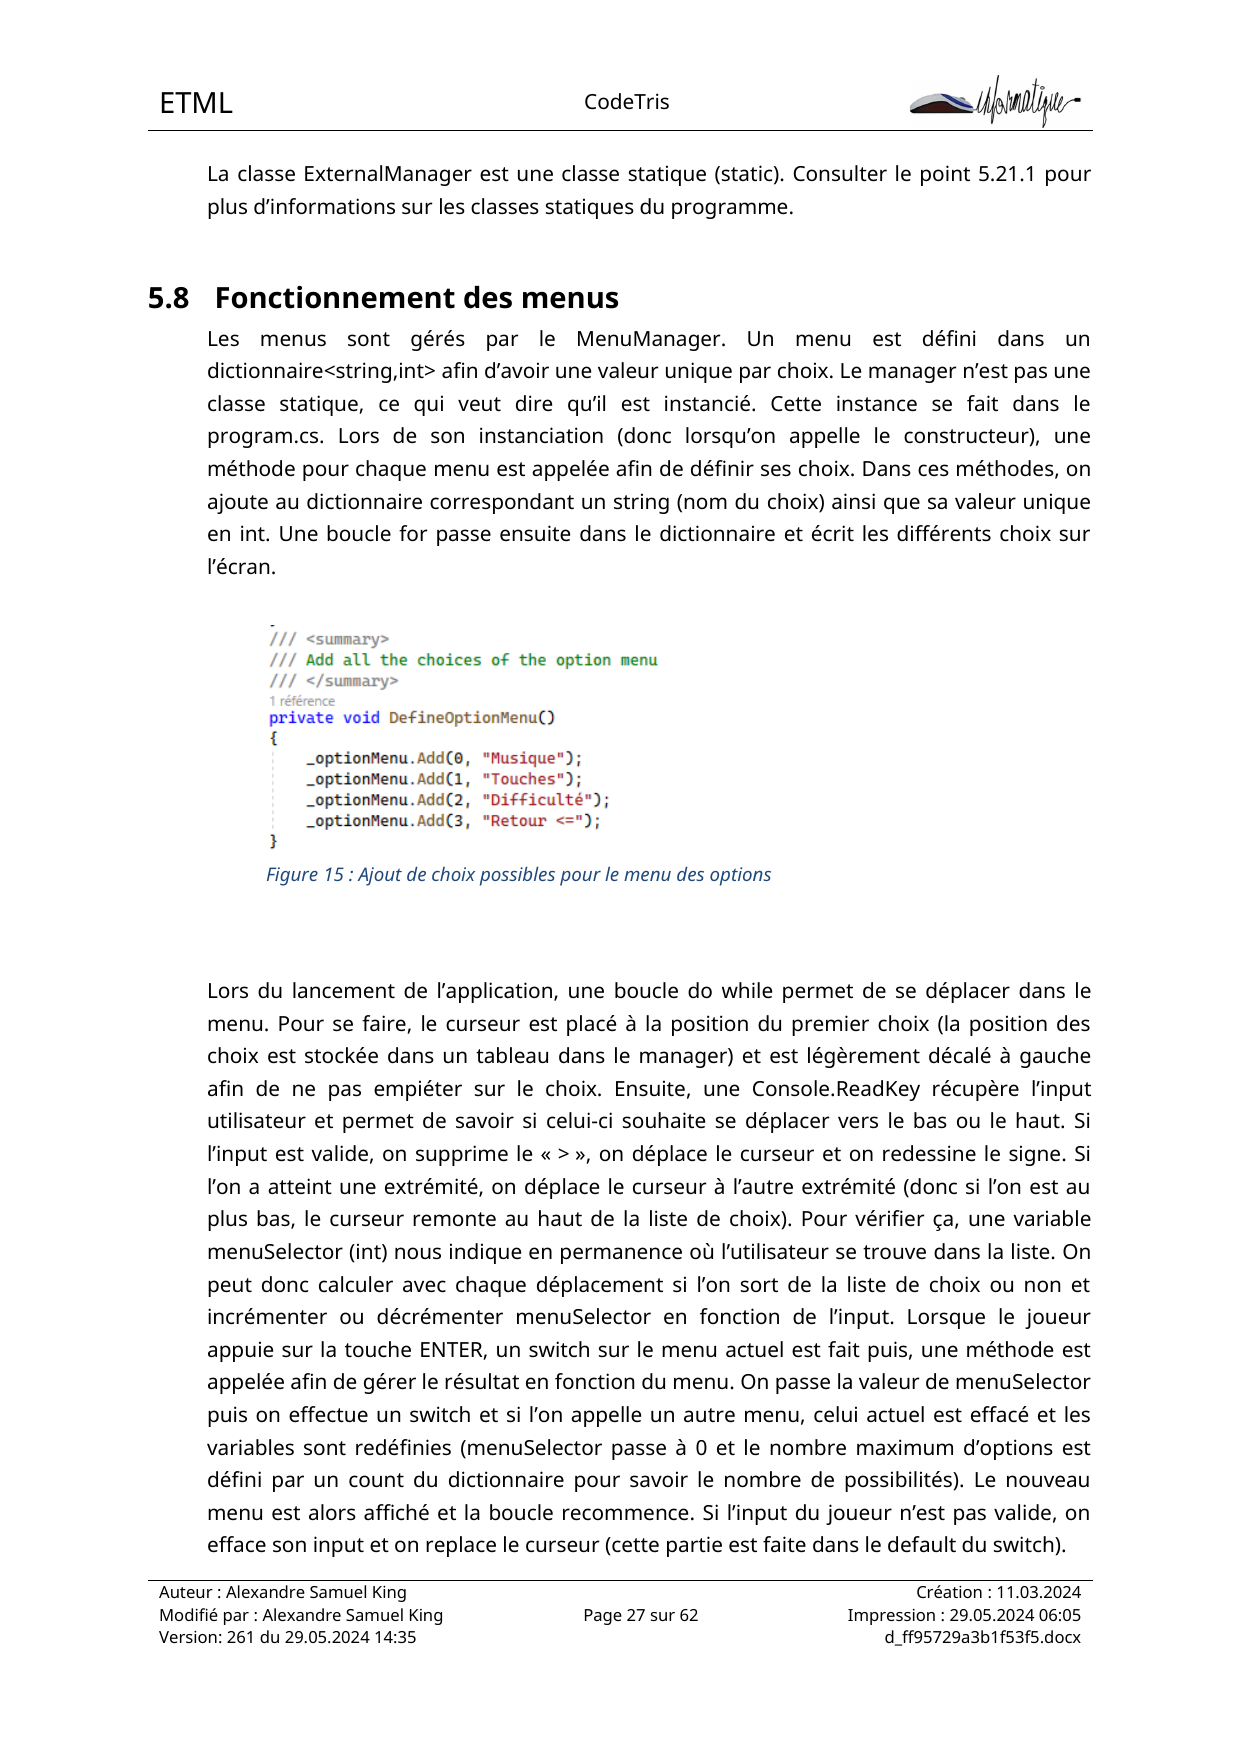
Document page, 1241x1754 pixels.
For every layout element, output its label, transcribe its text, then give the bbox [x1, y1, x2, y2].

text La classe ExternalManager est une classe statique (static). Consulter le point 5.21.1 pour plus d’informations sur les classes statiques du programme. [207, 159, 1092, 220]
picture [909, 75, 1082, 128]
text Lors du lancement de l’application, une boucle do while permet de se déplacer dans le menu. Pour se faire, le curseur est placé à la position du premier choix (la position des choix est stockée dans un tableau dans le manager) et est légèrement décalé à gauche afin de ne pas empiéter sur le choix. Ensuite, une Console.ReadKey récupère l’input utilisateur et permet de savoir si celui-ci souhaite se déplacer vers le bas ou le haut. Si l’input est valide, on supprime le « > », on déplace le curseur et on redessine le signe. Si l’on a atteint une extrémité, on déplace le curseur à l’autre extrémité (donc si l’on est au plus bas, le curseur remonte au haut de la liste de choix). Pour vérifier ça, une variable menuSelector (int) nous indique en permanence où l’utilisateur se trouve dans la liste. On peut donc calculer avec chaque déplacement si l’on sort de la liste de choix ou non et incrémenter ou décrémenter menuSelector en fonction de l’input. Lorsque le joueur appuie sur la touche ENTER, un switch sur le menu actuel est fait puis, une méthode est appelée afin de gérer le résultat en fonction du menu. On passe la valeur de menuSelector puis on effectue un switch et si l’on appelle un autre menu, celui actuel est effacé et les variables sont redéfinies (menuSelector passe à 0 et le nombre maximum d’options est défini par un count du dictionnaire pour savoir le nombre de possibilités). Le nouveau menu est alors affiché et la boucle recommence. Si l’input du joueur n’est pas valide, on efface son input et on replace le curseur (cette partie est faite dans le default du switch). [207, 976, 1092, 1559]
text Les menus sont gérés par le MenuManager. Un menu est défini dans un dictionnaire<string,int> afin d’avoir une valeur unique par choix. Le manager n’est pas une classe statique, ce qui veut dire qu’il est instancié. Cette instance se fait dans le program.cs. Lors de son instanciation (donc lorsqu’on appelle le constructeur), une méthode pour chaque menu est appelée afin de définir ses choix. Dans ces méthodes, on ajoute au dictionnaire correspondant un string (nom du choix) ainsi que sa valeur unique en int. Une boucle for passe ensuite dans le dictionnaire et écrit les différents choix sur l’écran. [207, 324, 1092, 580]
picture [265, 625, 676, 852]
subtitle Fonctionnement des menus [148, 278, 1092, 317]
